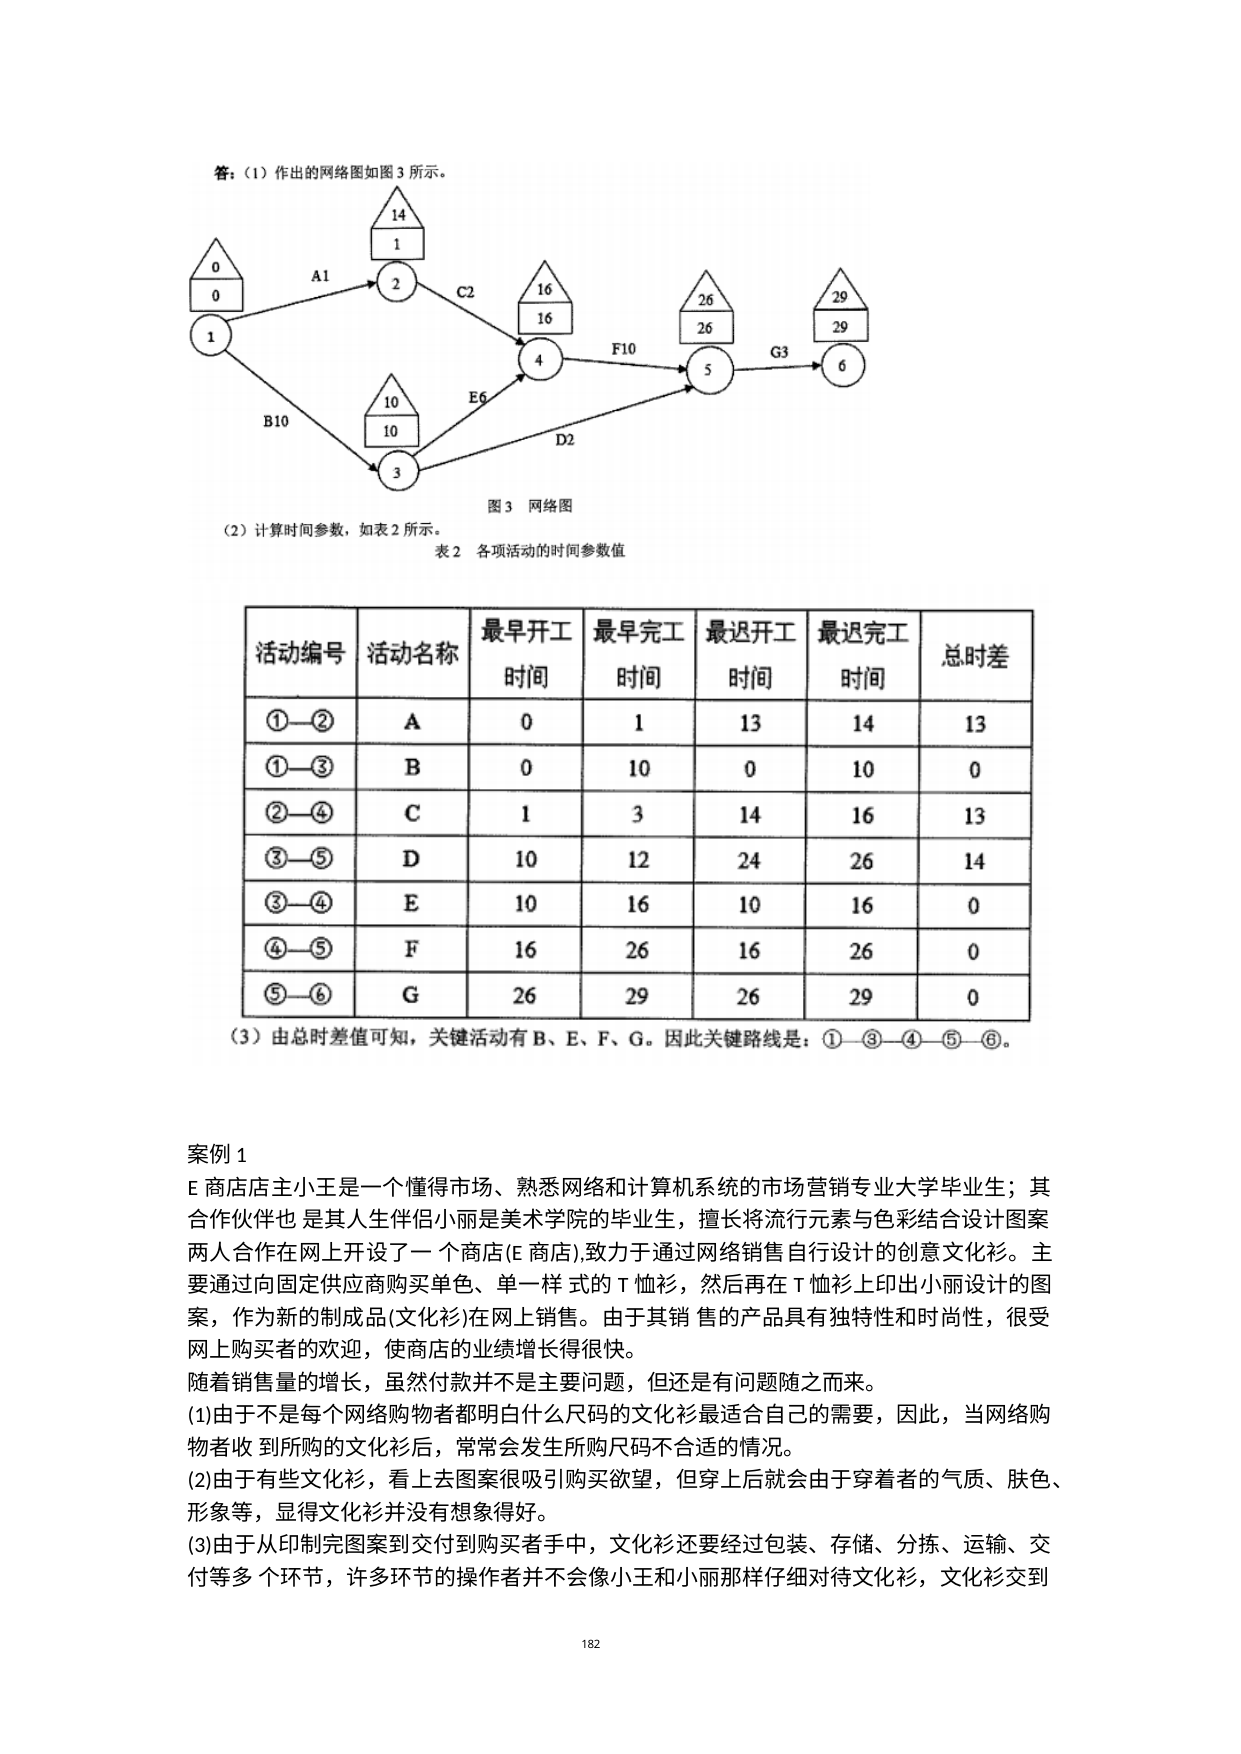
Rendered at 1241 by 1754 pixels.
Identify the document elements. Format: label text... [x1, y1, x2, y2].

text E 商店店主小王是一个懂得市场、熟悉网络和计算机系统的市场营销专业大学毕业生；其合作伙伴也 是其人生伴侣小丽是美术学院的毕业生，擅长将流行元素与色彩结合设计图案。两人合作在网上开设了一 个商店(E 商店),致力于通过网络销售自行设计的创意文化衫。主要通过向固定供应商购买单色、单一样 式的T 恤衫，然后再在T 恤衫上印出小丽设计的图案，作为新的制成品(文化衫)在网上销售。由于其销 售的产品具有独特性和时尚性，很受网上购买者的欢迎，使商店的业绩增长得很快。 [187, 1169, 1053, 1364]
text 案例1 [187, 1137, 1053, 1169]
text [187, 1527, 1053, 1592]
text 随着销售量的增长，虽然付款并不是主要问题，但还是有问题随之而来。 [187, 1364, 1053, 1397]
text (2)由于有些文化衫，看上去图案很吸引购买欲望，但穿上后就会由于穿着者的气质、肤色、形象等，显得文化衫并没有想象得好。 [187, 1462, 1053, 1527]
picture [187, 584, 1052, 1066]
text (1)由于不是每个网络购物者都明白什么尺码的文化衫最适合自己的需要，因此，当网络购物者收 到所购的文化衫后，常常会发生所购尺码不合适的情况。 [187, 1397, 1053, 1462]
picture [187, 162, 871, 583]
